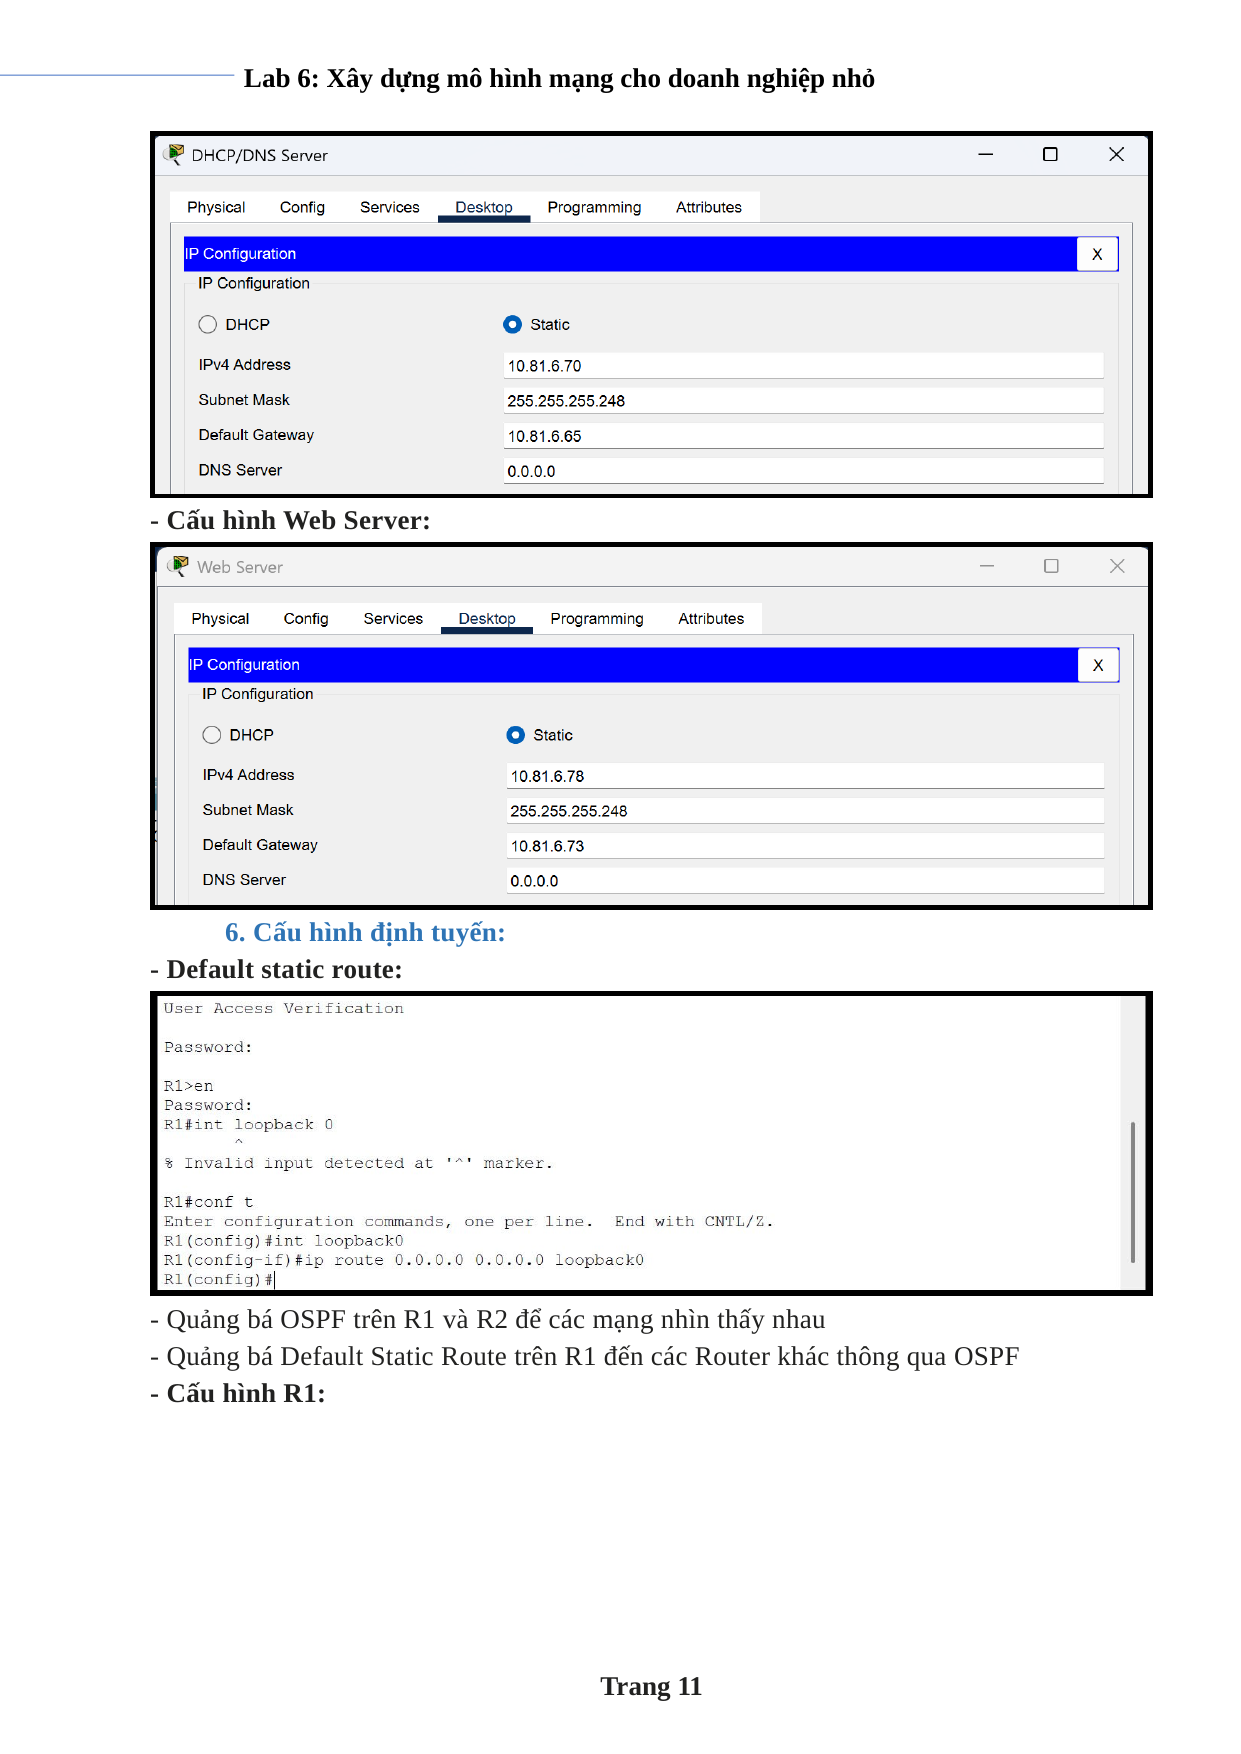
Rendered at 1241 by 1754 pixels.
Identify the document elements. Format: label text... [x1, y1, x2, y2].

text - Quảng bá Default Static Route trên R1 đến các Router khác thông qua OSPF [150, 1340, 1153, 1371]
picture [155, 996, 1148, 1292]
text - Default static route: [150, 953, 1153, 984]
text - Cấu hình Web Server: [150, 504, 1153, 536]
list 6. Cấu hình định tuyến: [225, 916, 1153, 947]
text - Quảng bá OSPF trên R1 và R2 để các mạng nhìn thấy nhau [150, 1303, 1153, 1334]
picture [155, 547, 1148, 905]
picture [155, 136, 1148, 494]
text - Cấu hình R1: [150, 1377, 1153, 1409]
